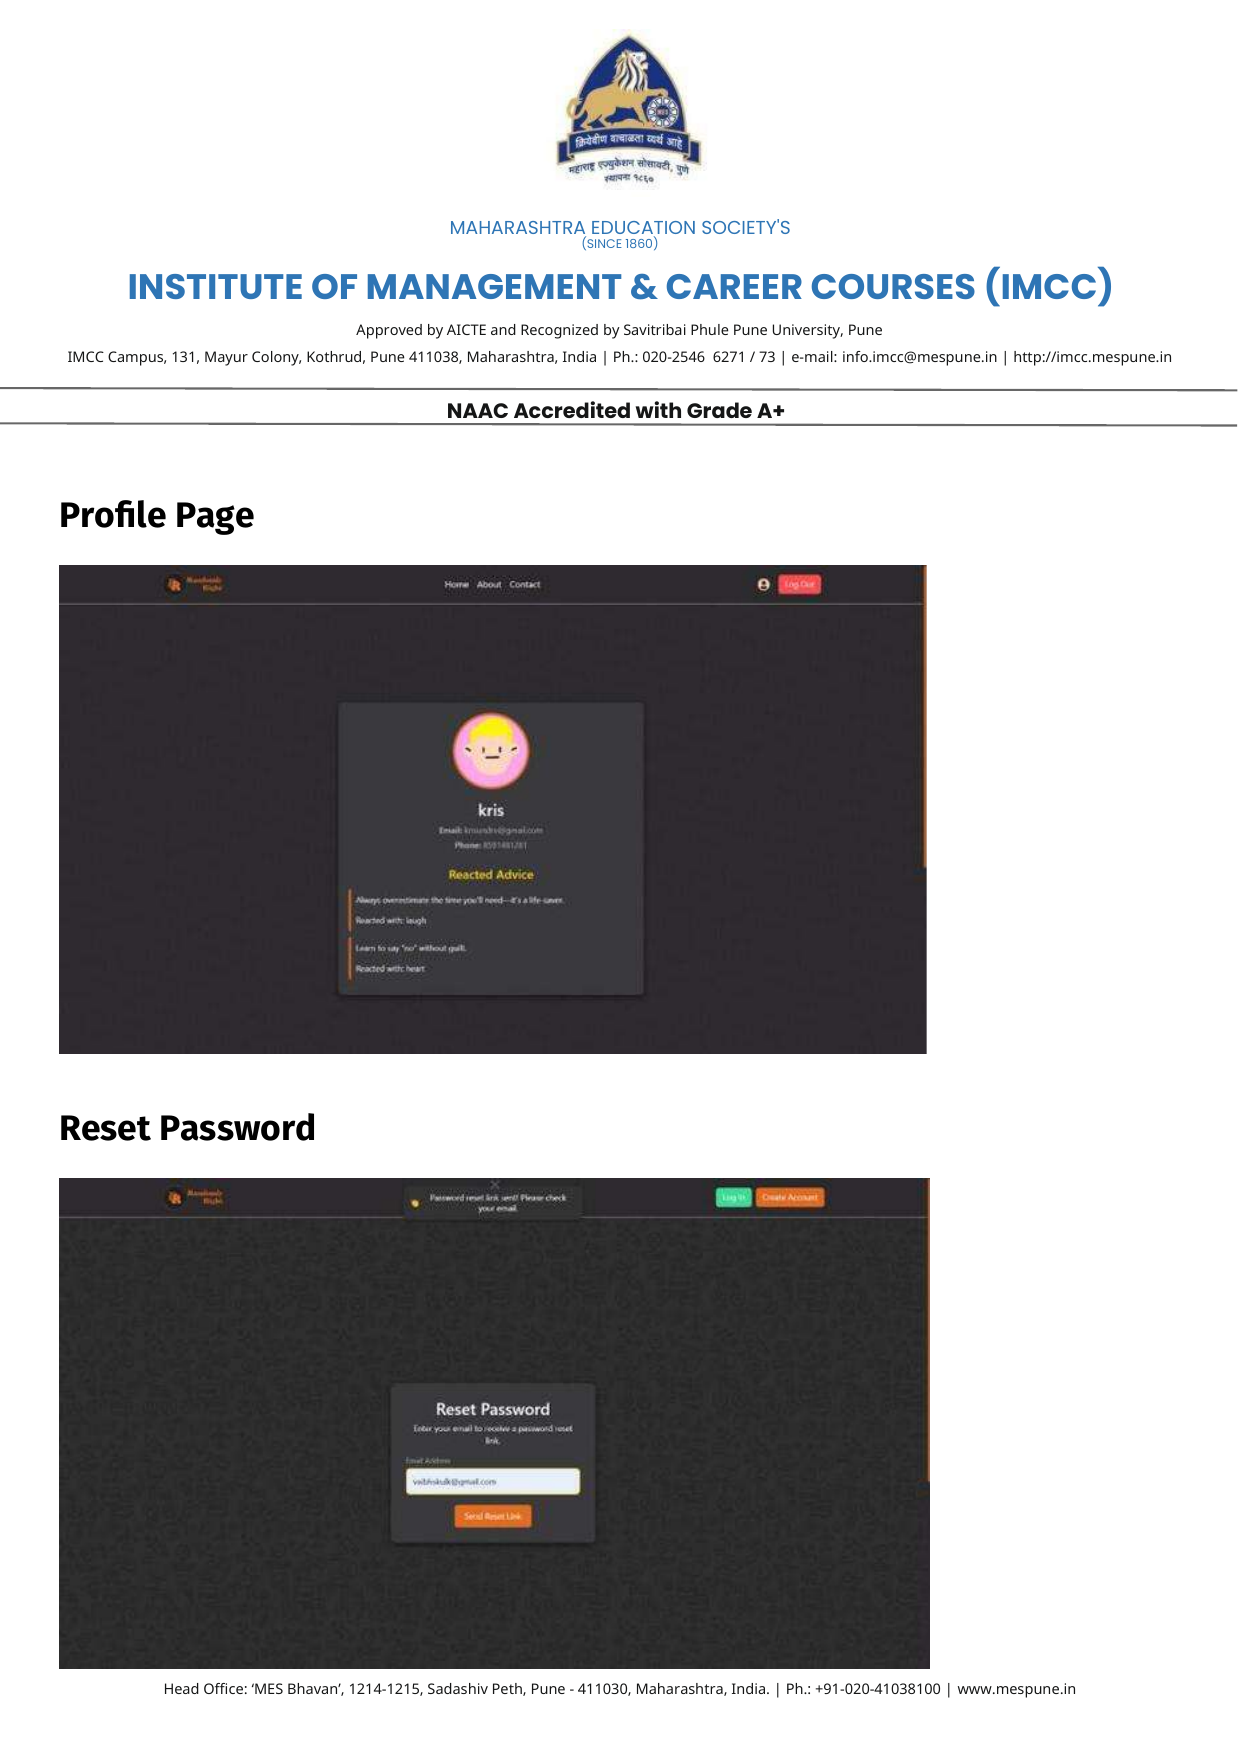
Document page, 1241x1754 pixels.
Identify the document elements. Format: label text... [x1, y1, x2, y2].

picture [59, 1178, 930, 1669]
picture [59, 565, 927, 1054]
text Profile Page [59, 494, 1181, 537]
picture [537, 29, 720, 197]
text Reset Password [59, 1107, 1181, 1150]
